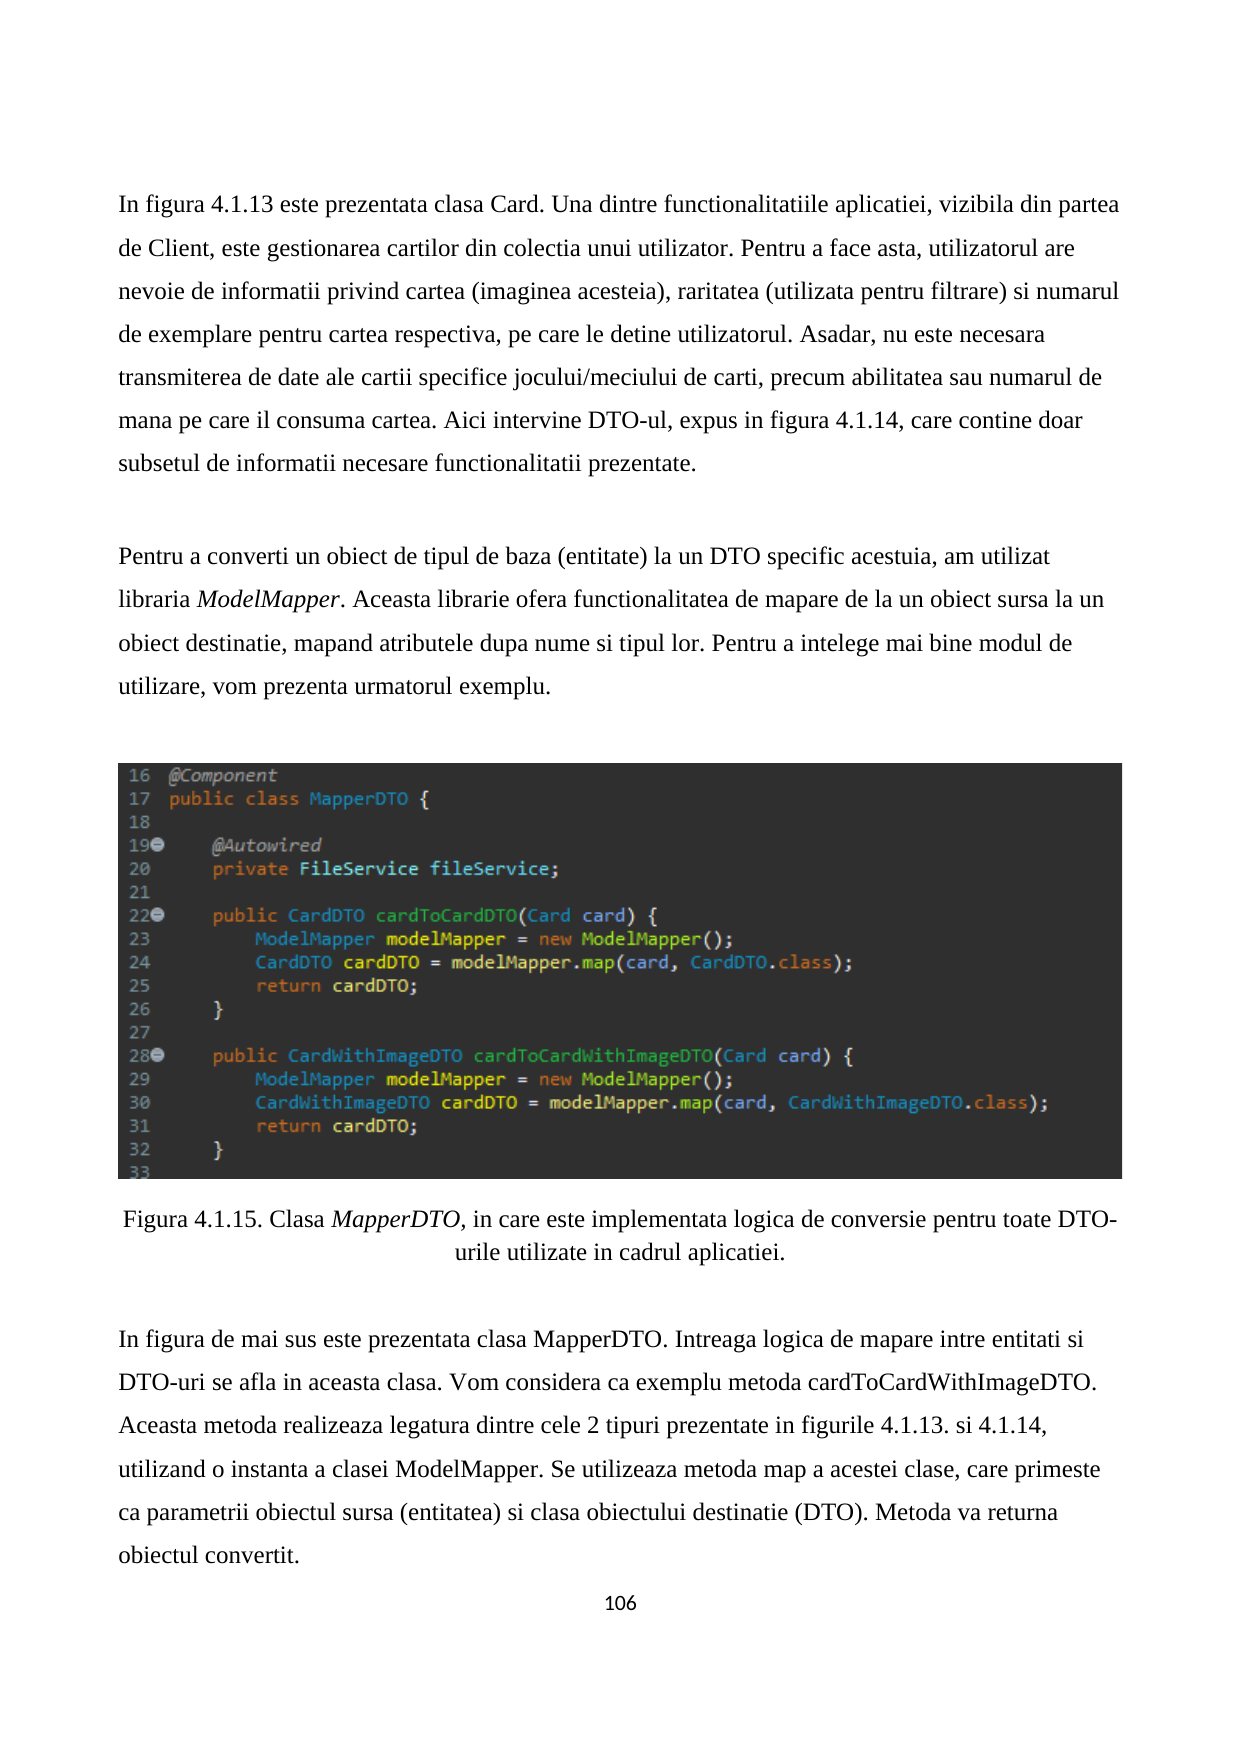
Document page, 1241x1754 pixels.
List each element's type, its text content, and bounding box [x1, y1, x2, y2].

text Pentru a converti un obiect de tipul de baza (entitate) la un DTO specific acestuia, am utilizat libraria ModelMapper. Aceasta librarie ofera functionalitatea de mapare de la un obiect sursa la un obiect destinatie, mapand atributele dupa nume si tipul lor. Pentru a intelege mai bine modul de utilizare, vom prezenta urmatorul exemplu. [118, 541, 1122, 699]
text Figura 4.1.15. Clasa MapperDTO, in care este implementata logica de conversie pentru toate DTO-urile utilizate in cadrul aplicatiei. [118, 1204, 1122, 1266]
text In figura de mai sus este prezentata clasa MapperDTO. Intreaga logica de mapare intre entitati si DTO-uri se afla in aceasta clasa. Vom considera ca exemplu metoda cardToCardWithImageDTO. Aceasta metoda realizeaza legatura dintre cele 2 tipuri prezentate in figurile 4.1.13. si 4.1.14, utilizand o instanta a clasei ModelMapper. Se utilizeaza metoda map a acestei clase, care primeste ca parametrii obiectul sursa (entitatea) si clasa obiectului destinatie (DTO). Metoda va returna obiectul convertit. [118, 1324, 1122, 1569]
picture [118, 763, 1123, 1179]
text In figura 4.1.13 este prezentata clasa Card. Una dintre functionalitatiile aplicatiei, vizibila din partea de Client, este gestionarea cartilor din colectia unui utilizator. Pentru a face asta, utilizatorul are nevoie de informatii privind cartea (imaginea acesteia), raritatea (utilizata pentru filtrare) si numarul de exemplare pentru cartea respectiva, pe care le detine utilizatorul. Asadar, nu este necesara transmiterea de date ale cartii specifice jocului/meciului de carti, precum abilitatea sau numarul de mana pe care il consuma cartea. Aici intervine DTO-ul, expus in figura 4.1.14, care contine doar subsetul de informatii necesare functionalitatii prezentate. [118, 189, 1122, 477]
